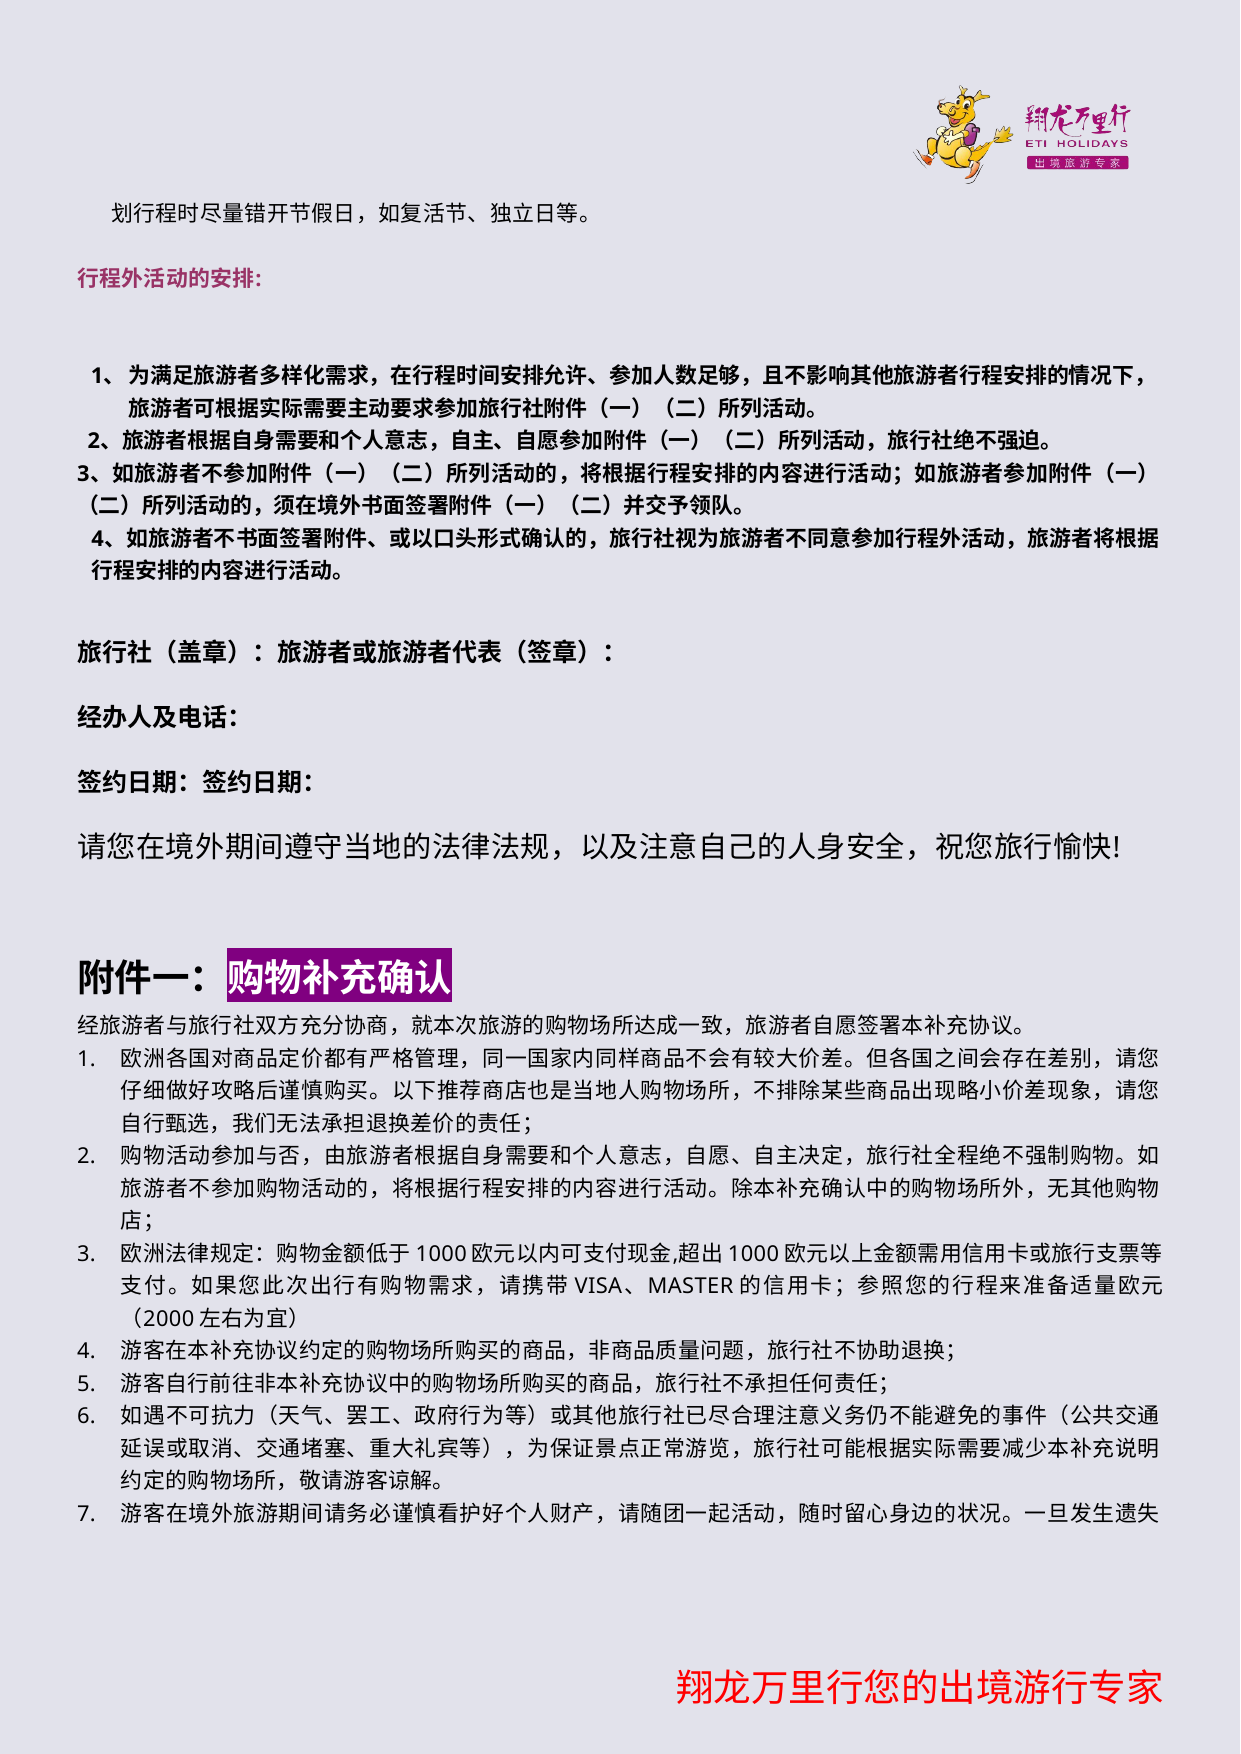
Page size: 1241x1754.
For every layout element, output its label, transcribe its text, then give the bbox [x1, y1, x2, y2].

text 4、如旅游者不书面签署附件、或以口头形式确认的，旅行社视为旅游者不同意参加行程外活动，旅游者将根据行程安排的内容进行活动。 [91, 520, 1163, 585]
text 请您在境外期间遵守当地的法律法规，以及注意自己的人身安全，祝您旅行愉快! [77, 813, 1163, 878]
text 2、旅游者根据自身需要和个人意志，自主、自愿参加附件（一）（二）所列活动，旅行社绝不强迫。 [77, 423, 1163, 455]
list 欧洲法律规定：购物金额低于1000欧元以内可支付现金,超出1000欧元以上金额需用信用卡或旅行支票等支付。如果您此次出行有购物需求，请携带VISA、MASTER的信用卡；参照您的行程来准备适量欧元（2000左右为宜） [77, 1235, 1163, 1333]
text 2. 在很多公众假期时，商店及娱乐场所会缩短营业时间或者停业。公交车辆此时也会减少运营班次。建议您计划行程时尽量错开节假日，如复活节、独立日等。 [77, 195, 1163, 228]
text 行程外活动的安排: [77, 260, 1163, 293]
picture [879, 60, 1154, 195]
list 游客在本补充协议约定的购物场所购买的商品，非商品质量问题，旅行社不协助退换； [77, 1333, 1163, 1365]
list 游客自行前往非本补充协议中的购物场所购买的商品，旅行社不承担任何责任； [77, 1365, 1163, 1398]
list 为满足旅游者多样化需求，在行程时间安排允许、参加人数足够，且不影响其他旅游者行程安排的情况下， [91, 358, 1163, 390]
text 经旅游者与旅行社双方充分协商，就本次旅游的购物场所达成一致，旅游者自愿签署本补充协议。 [77, 1008, 1163, 1040]
text 签约日期：签约日期： [77, 748, 1163, 813]
text 旅游者可根据实际需要主动要求参加旅行社附件（一）（二）所列活动。 [128, 390, 1163, 423]
list 如遇不可抗力（天气、罢工、政府行为等）或其他旅行社已尽合理注意义务仍不能避免的事件（公共交通延误或取消、交通堵塞、重大礼宾等），为保证景点正常游览，旅行社可能根据实际需要减少本补充说明约定的购物场所，敬请游客谅解。 [77, 1398, 1163, 1495]
list 游客在境外旅游期间请务必谨慎看护好个人财产，请随团一起活动，随时留心身边的状况。一旦发生遗失或被盗我们无法为您做出相应的补偿。导游将积极协助您办理报案等相关事宜。（请不要将贵重物品单独遗留在以下地方：托运的行李中，大巴车上，酒店房间。） [77, 1495, 1163, 1528]
text 3、如旅游者不参加附件（一）（二）所列活动的，将根据行程安排的内容进行活动；如旅游者参加附件（一）（二）所列活动的，须在境外书面签署附件（一）（二）并交予领队。 [55, 455, 1163, 520]
text 附件一：购物补充确认 [77, 943, 1163, 1008]
text 经办人及电话： [77, 683, 1163, 748]
list 购物活动参加与否，由旅游者根据自身需要和个人意志，自愿、自主决定，旅行社全程绝不强制购物。如旅游者不参加购物活动的，将根据行程安排的内容进行活动。除本补充确认中的购物场所外，无其他购物店； [77, 1138, 1163, 1235]
text 旅行社（盖章）：旅游者或旅游者代表（签章）： [77, 618, 1163, 683]
list 欧洲各国对商品定价都有严格管理，同一国家内同样商品不会有较大价差。但各国之间会存在差别，请您仔细做好攻略后谨慎购买。以下推荐商店也是当地人购物场所，不排除某些商品出现略小价差现象，请您自行甄选，我们无法承担退换差价的责任； [77, 1040, 1163, 1138]
